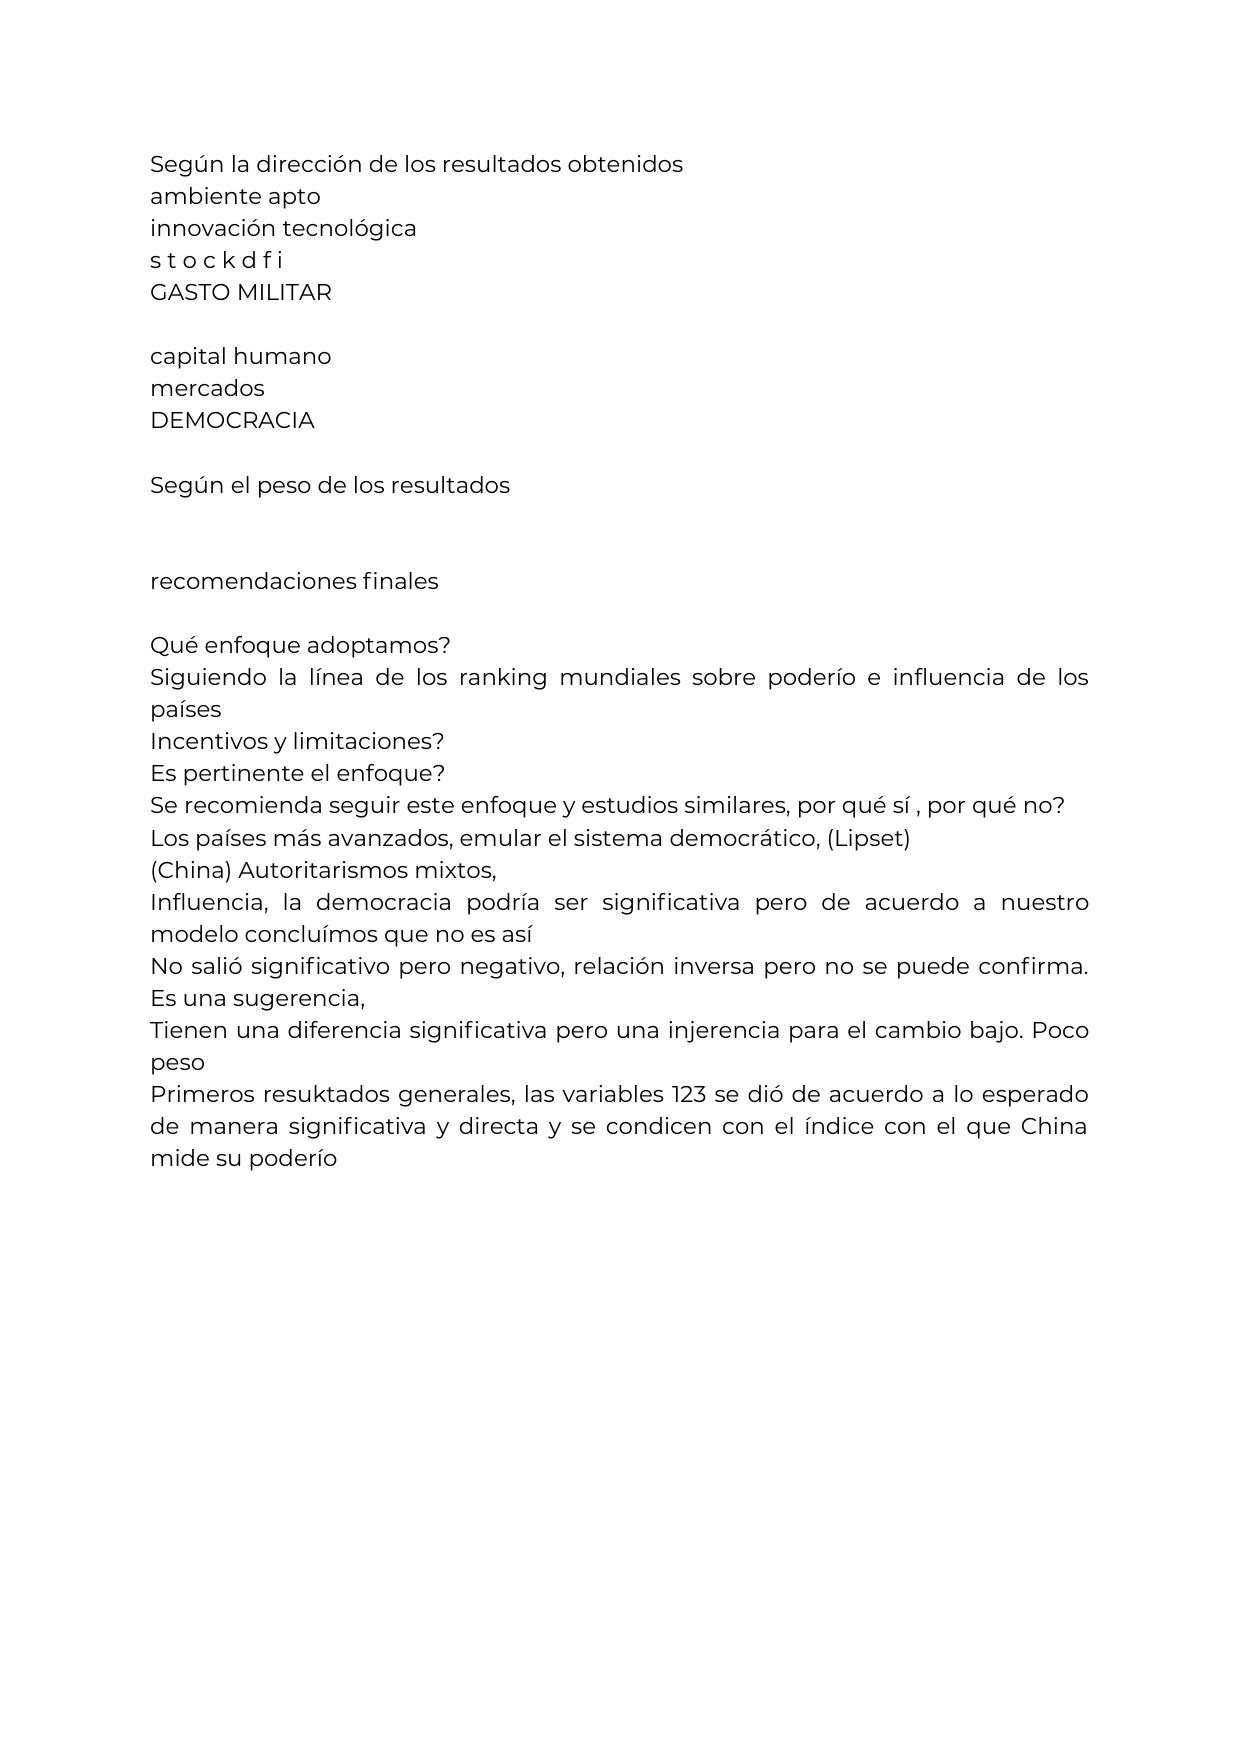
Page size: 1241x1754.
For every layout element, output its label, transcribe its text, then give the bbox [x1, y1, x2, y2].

text recomendaciones finales [150, 567, 1090, 595]
text No salió significativo pero negativo, relación inversa pero no se puede confirma. Es una sugerencia, [150, 952, 1090, 1012]
text Siguiendo la línea de los ranking mundiales sobre poderío e influencia de los países [150, 663, 1090, 723]
text Según el peso de los resultados [150, 471, 1090, 499]
text Incentivos y limitaciones? [150, 727, 1090, 755]
text Se recomienda seguir este enfoque y estudios similares, por qué sí , por qué no? [150, 792, 1090, 819]
text Tienen una diferencia significativa pero una injerencia para el cambio bajo. Poco peso [150, 1016, 1090, 1076]
text capital humano [150, 342, 1090, 370]
text GASTO MILITAR [150, 278, 1090, 306]
text ambiente apto [150, 182, 1090, 210]
text Influencia, la democracia podría ser significativa pero de acuerdo a nuestro modelo concluímos que no es así [150, 888, 1090, 948]
text DEMOCRACIA [150, 407, 1090, 434]
text Es pertinente el enfoque? [150, 759, 1090, 787]
text (China) Autoritarismos mixtos, [150, 856, 1090, 884]
text mercados [150, 374, 1090, 402]
text Los países más avanzados, emular el sistema democrático, (Lipset) [150, 824, 1090, 852]
text Qué enfoque adoptamos? [150, 631, 1090, 659]
text Primeros resuktados generales, las variables 123 se dió de acuerdo a lo esperado de manera significativa y directa y se condicen con el índice con el que China mide su poderío [150, 1080, 1090, 1172]
text s t o c k d f i [150, 246, 1090, 274]
text Según la dirección de los resultados obtenidos [150, 150, 1090, 178]
text innovación tecnológica [150, 214, 1090, 242]
